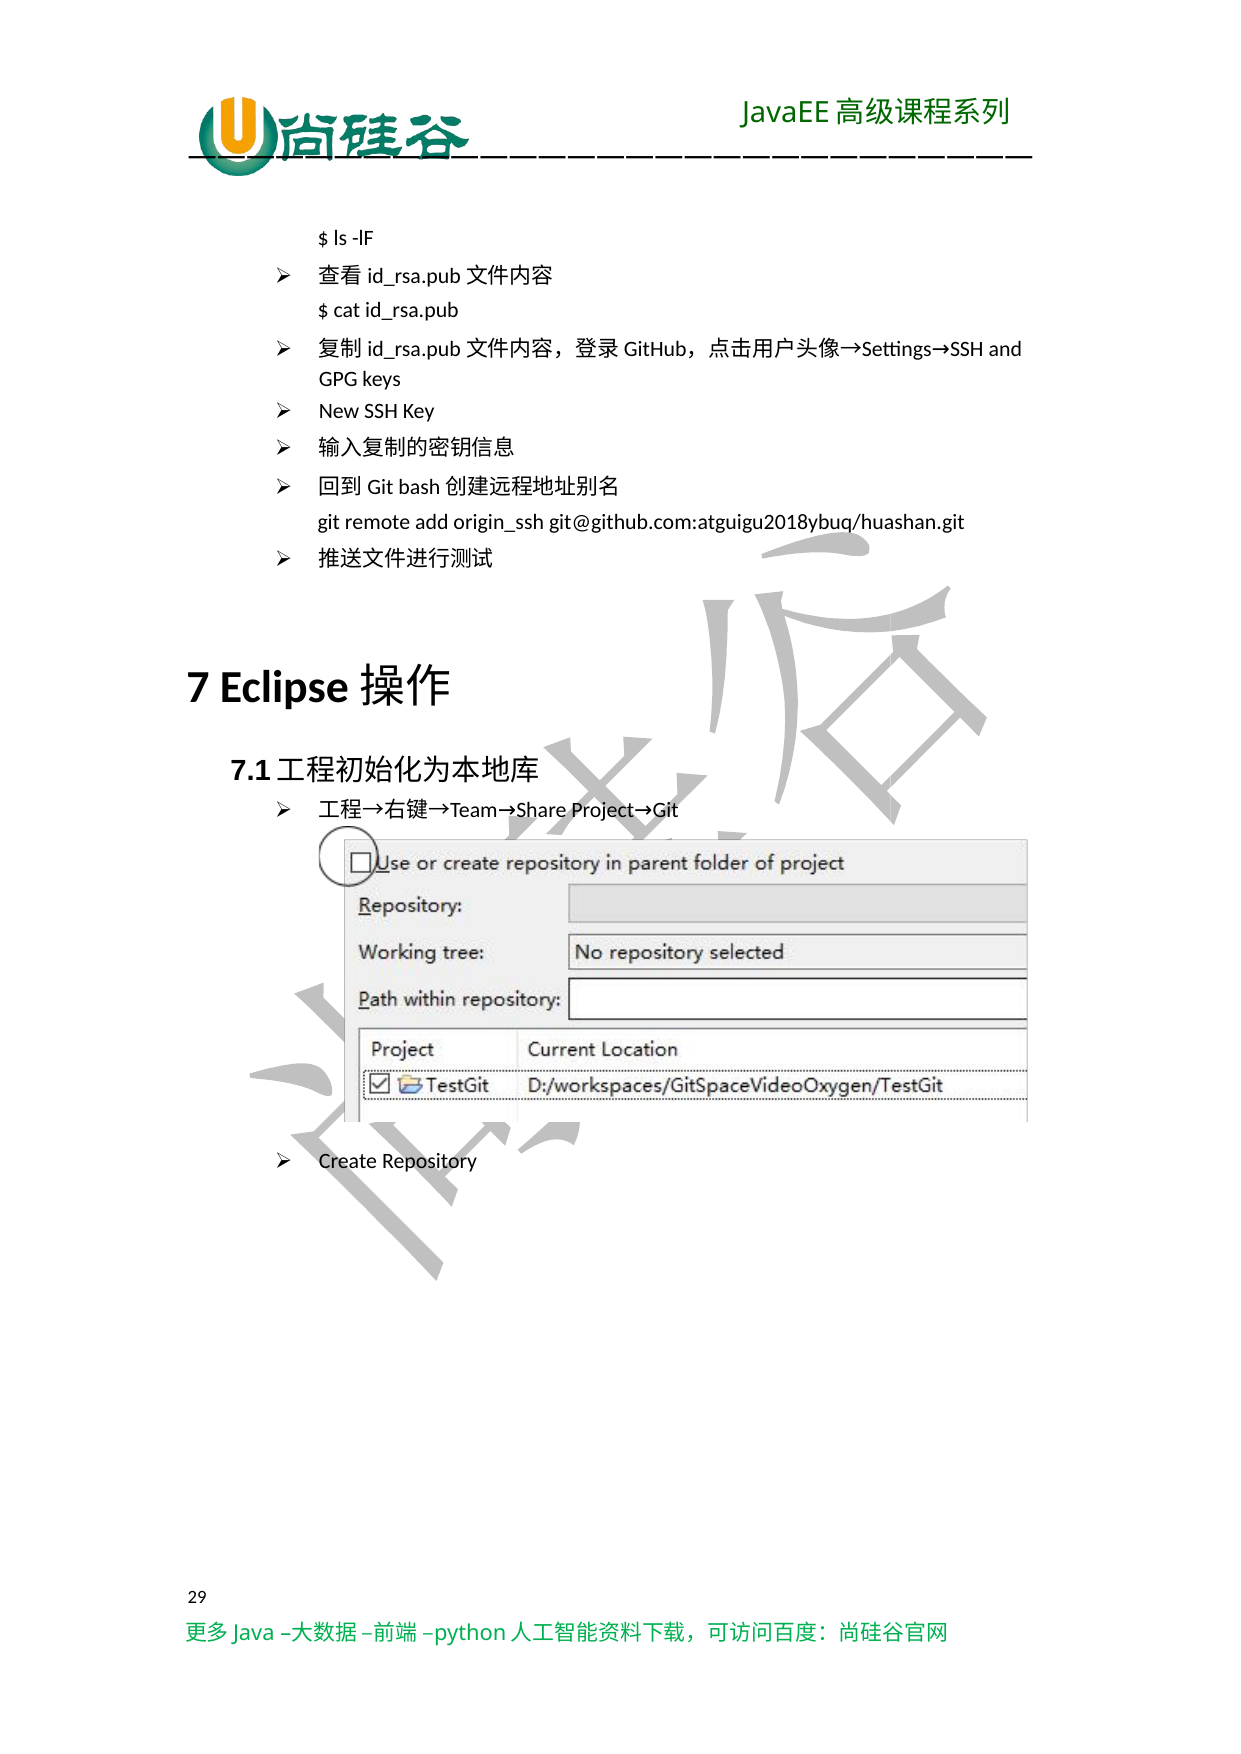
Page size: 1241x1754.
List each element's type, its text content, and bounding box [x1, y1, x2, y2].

text git remote add origin_ssh git@github.com:atguigu2018ybuq/huashan.git [317, 508, 1063, 535]
list 推送文件进行测试 [275, 541, 1063, 572]
list 回到 Git bash 创建远程地址别名 [275, 469, 1063, 501]
list New SSH Key [275, 397, 1063, 424]
subtitle 7 Eclipse 操作 [186, 649, 1063, 716]
text $ cat id_rsa.pub [317, 296, 1063, 323]
list 复制 id_rsa.pub 文件内容，登录 GitHub，点击用户头像→Settings→SSH and GPG keys [275, 331, 1063, 392]
list 查看 id_rsa.pub 文件内容 [275, 258, 1063, 290]
list Create Repository [275, 1147, 1063, 1174]
picture [187, 88, 476, 184]
text $ ls -lF [317, 224, 1063, 251]
list 工程→右键→Team→Share Project→Git [275, 792, 1063, 824]
list 输入复制的密钥信息 [275, 430, 1063, 461]
subtitle 7.1工程初始化为本地库 [230, 747, 1063, 789]
picture [318, 826, 1028, 1122]
